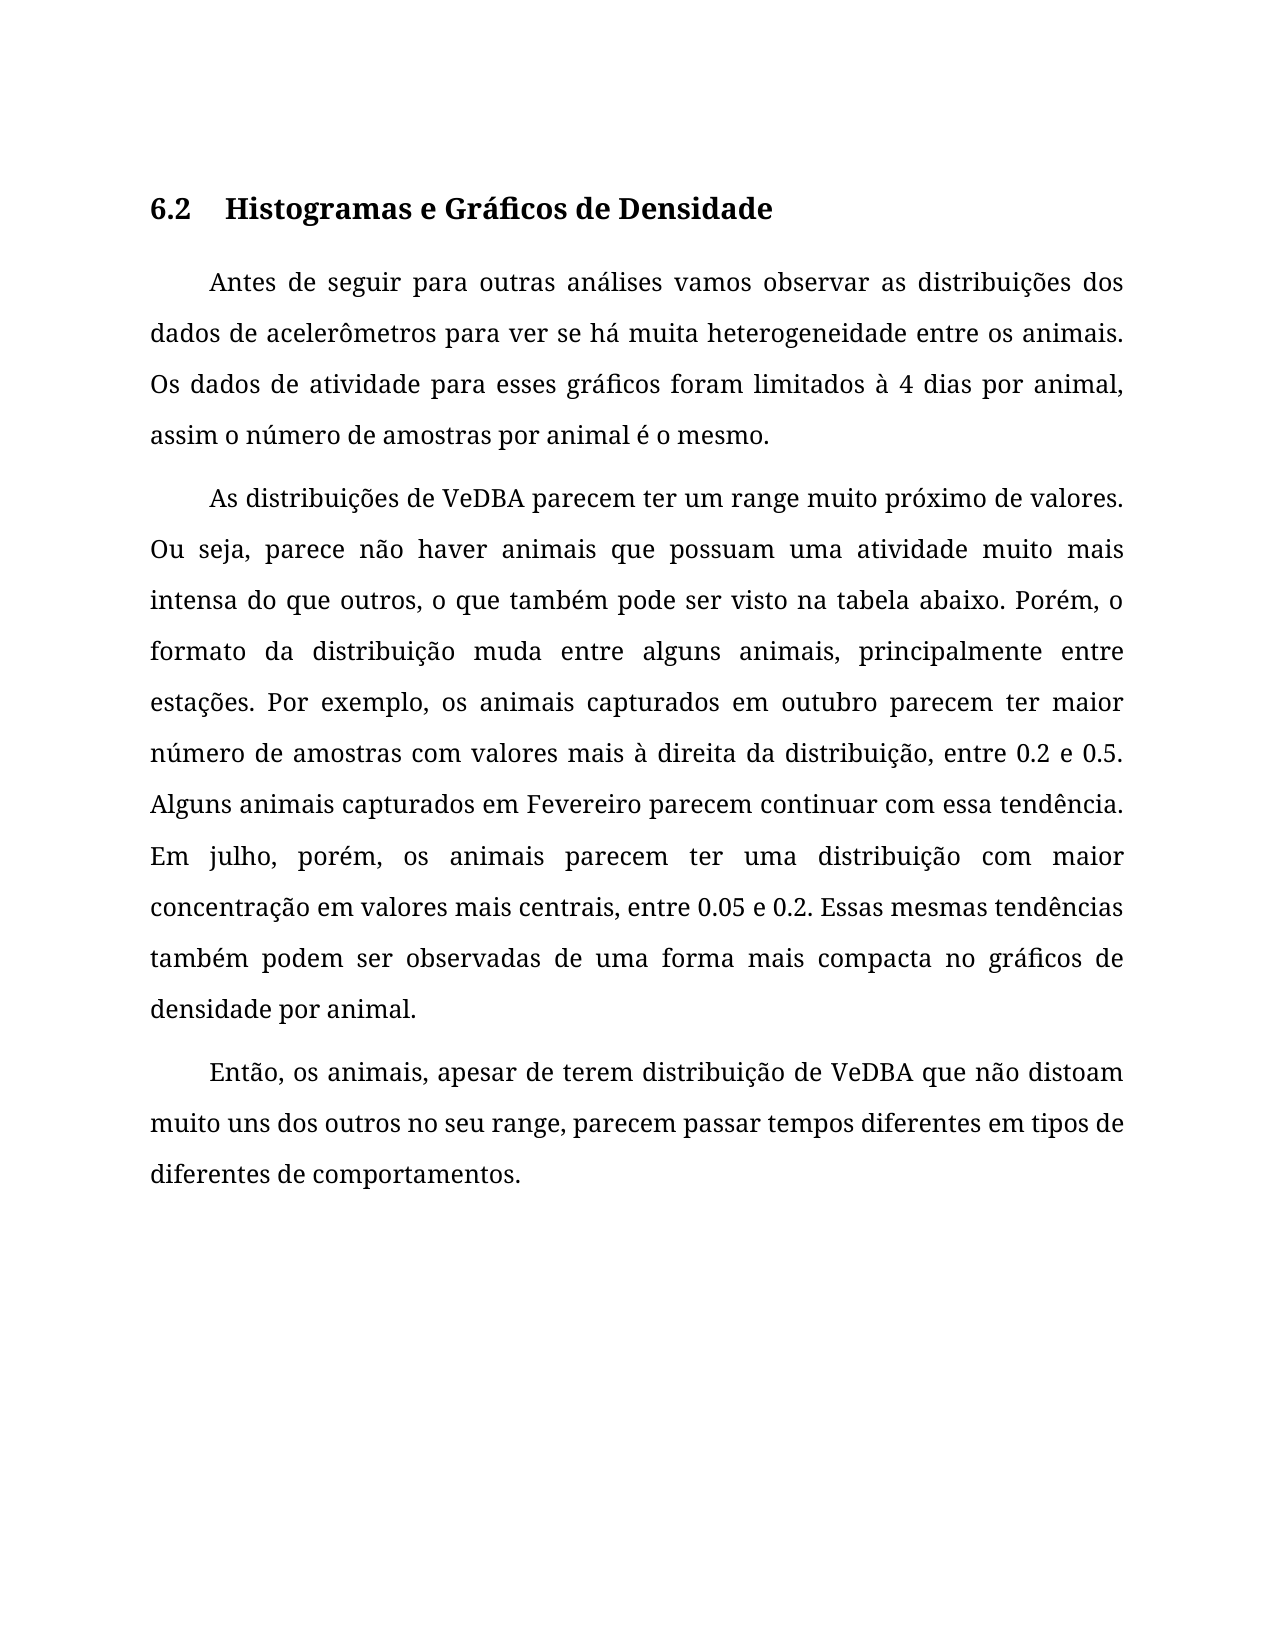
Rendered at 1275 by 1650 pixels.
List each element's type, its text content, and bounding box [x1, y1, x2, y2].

text As distribuições de VeDBA parecem ter um range muito próximo de valores. Ou seja, parece não haver animais que possuam uma atividade muito mais intensa do que outros, o que também pode ser visto na tabela abaixo. Porém, o formato da distribuição muda entre alguns animais, principalmente entre estações. Por exemplo, os animais capturados em outubro parecem ter maior número de amostras com valores mais à direita da distribuição, entre 0.2 e 0.5. Alguns animais capturados em Fevereiro parecem continuar com essa tendência. Em julho, porém, os animais parecem ter uma distribuição com maior concentração em valores mais centrais, entre 0.05 e 0.2. Essas mesmas tendências também podem ser observadas de uma forma mais compacta no gráficos de densidade por animal. [150, 481, 1125, 1025]
subtitle 6.2 Histogramas e Gráficos de Densidade [150, 188, 1125, 228]
text Antes de seguir para outras análises vamos observar as distribuições dos dados de acelerômetros para ver se há muita heterogeneidade entre os animais. Os dados de atividade para esses gráficos foram limitados à 4 dias por animal, assim o número de amostras por animal é o mesmo. [150, 264, 1125, 451]
text Então, os animais, apesar de terem distribuição de VeDBA que não distoam muito uns dos outros no seu range, parecem passar tempos diferentes em tipos de diferentes de comportamentos. [150, 1055, 1125, 1191]
